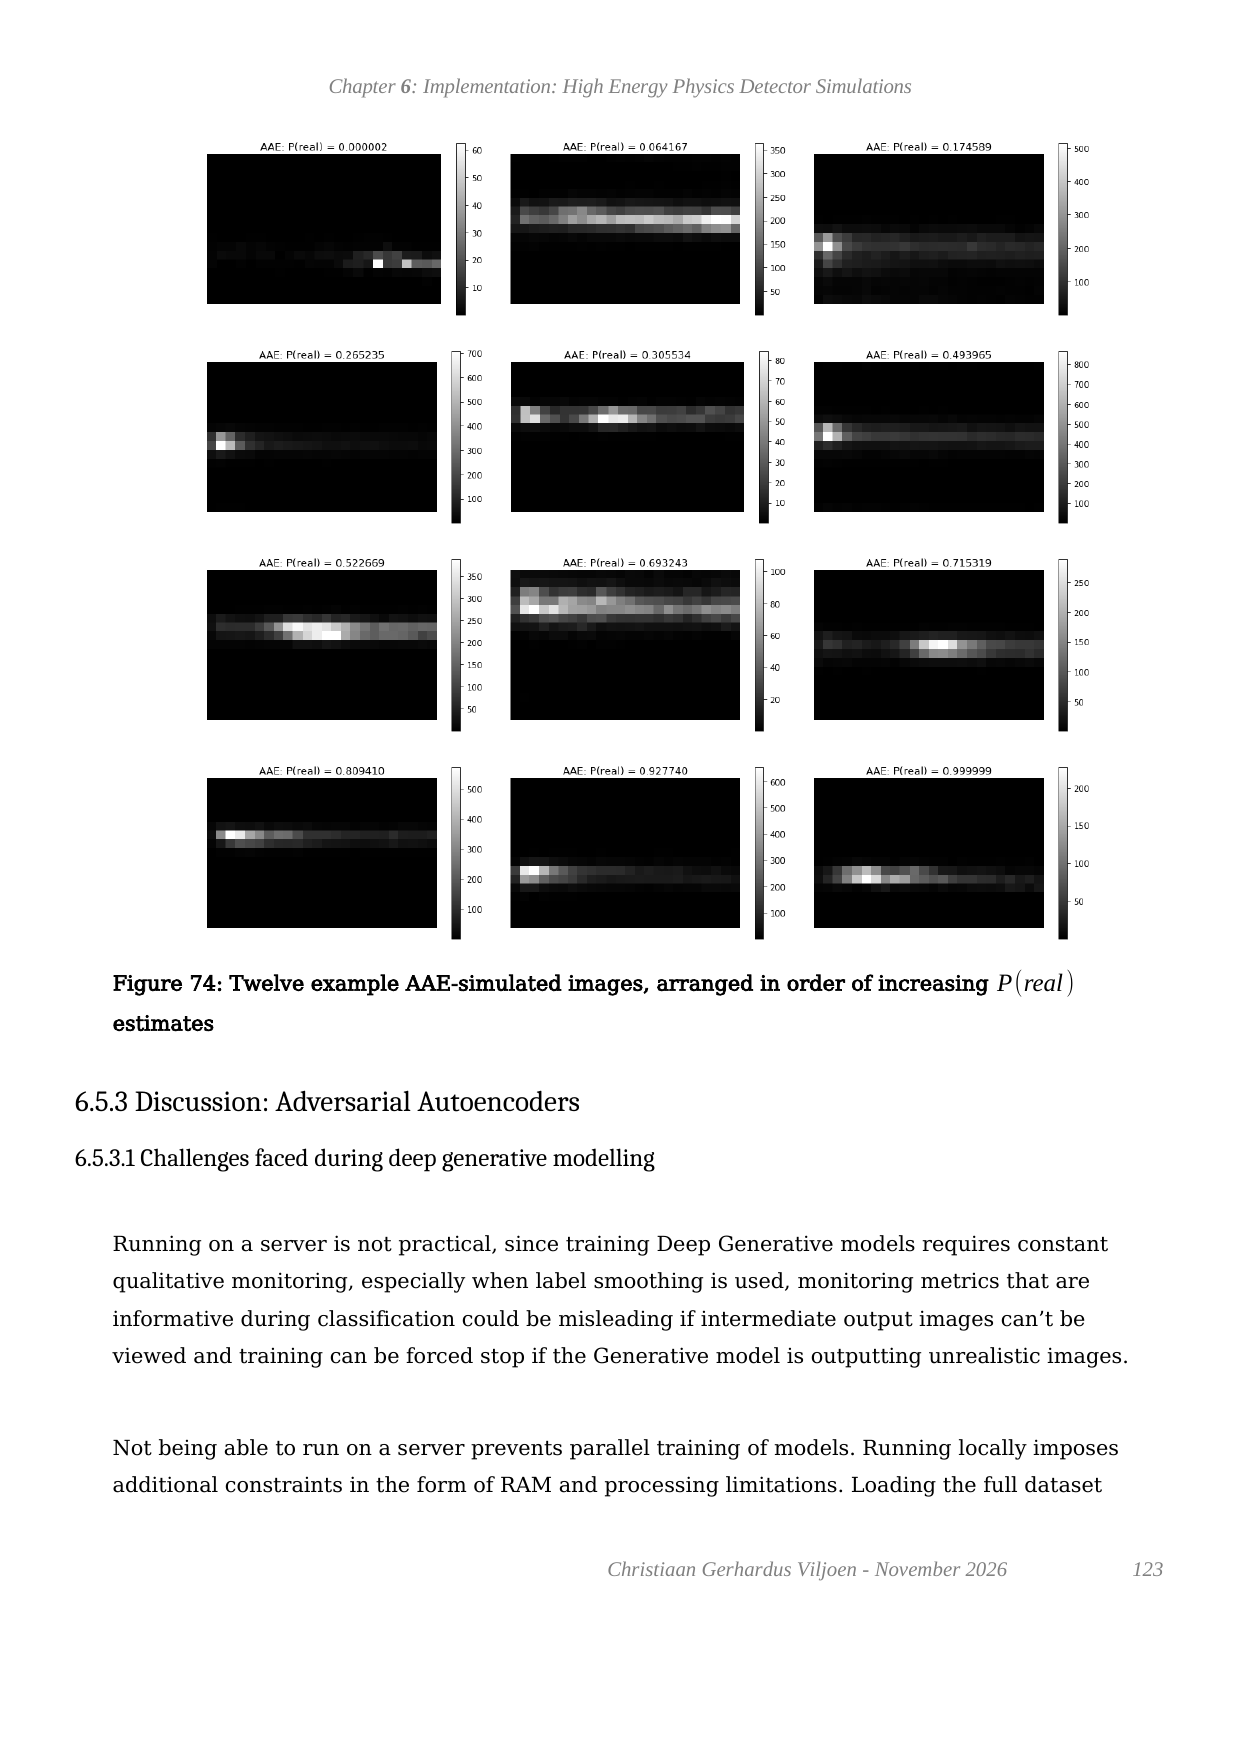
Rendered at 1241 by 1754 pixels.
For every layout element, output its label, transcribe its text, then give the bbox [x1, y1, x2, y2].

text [112, 1435, 1165, 1497]
picture [183, 551, 1095, 739]
picture [183, 759, 1095, 947]
subtitle Challenges faced during deep generative modelling [75, 1143, 1165, 1172]
text Figure 74: Twelve example AAE-simulated images, arranged in order of increasing estimates [112, 967, 1165, 1035]
picture [183, 343, 1095, 531]
subtitle Discussion: Adversarial Autoencoders [75, 1085, 1165, 1118]
text Running on a server is not practical, since training Deep Generative models requires constant qualitative monitoring, especially when label smoothing is used, monitoring metrics that are informative during classification could be misleading if intermediate output images can’t be viewed and training can be forced stop if the Generative model is outputting unrealistic images. [112, 1231, 1165, 1368]
picture [183, 135, 1095, 323]
